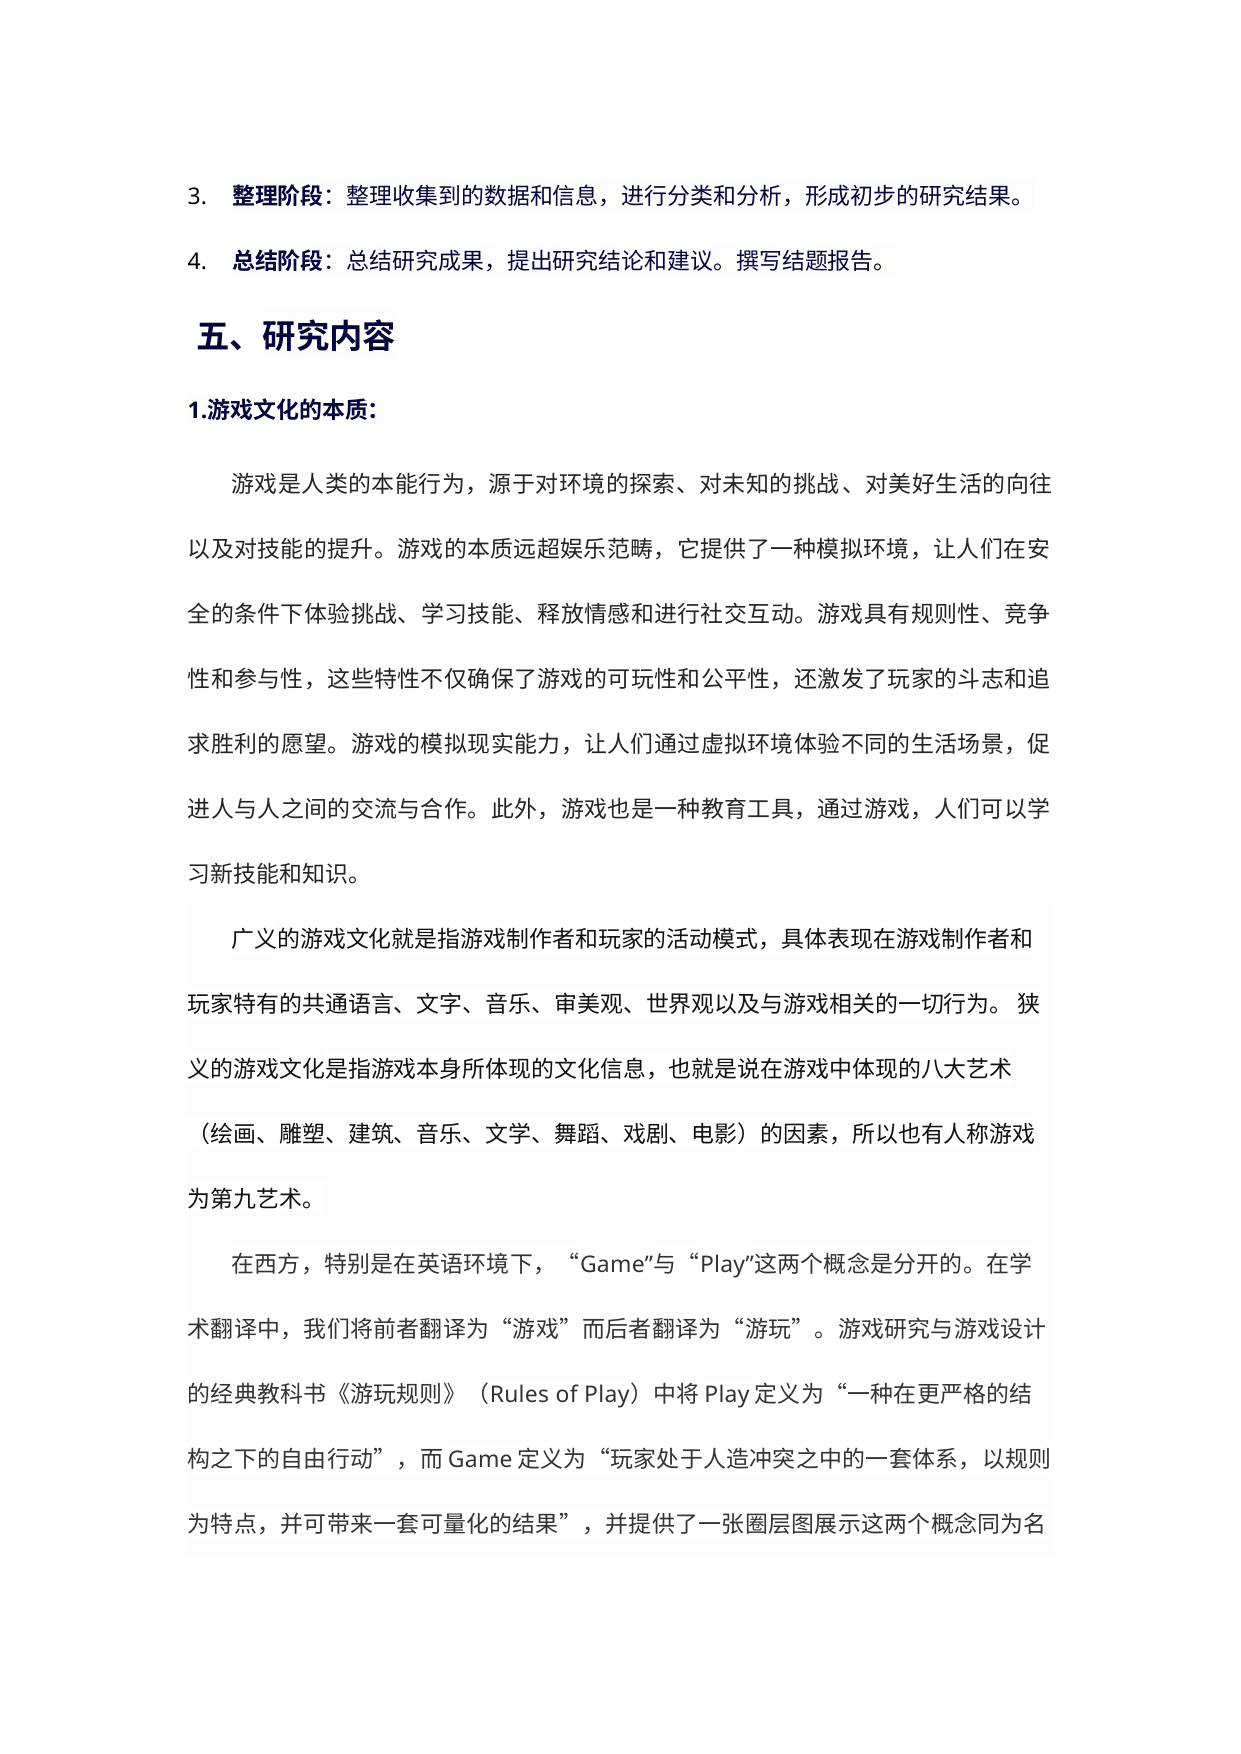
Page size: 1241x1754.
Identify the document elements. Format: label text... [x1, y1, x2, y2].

list 游戏是人类的本能行为，源于对环境的探索、对未知的挑战、对美好生活的向往以及对技能的提升。游戏的本质远超娱乐范畴，它提供了一种模拟环境，让人们在安全的条件下体验挑战、学习技能、释放情感和进行社交互动。游戏具有规则性、竞争性和参与性，这些特性不仅确保了游戏的可玩性和公平性，还激发了玩家的斗志和追求胜利的愿望。游戏的模拟现实能力，让人们通过虚拟环境体验不同的生活场景，促进人与人之间的交流与合作。此外，游戏也是一种教育工具，通过游戏，人们可以学习新技能和知识。 [187, 450, 1053, 905]
list 总结阶段：总结研究成果，提出研究结论和建议。撰写结题报告。 [187, 227, 1053, 292]
list 整理阶段：整理收集到的数据和信息，进行分类和分析，形成初步的研究结果。 [187, 162, 1053, 227]
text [187, 1230, 1053, 1555]
list 1.游戏文化的本质： [187, 376, 1053, 441]
text 广义的游戏文化就是指游戏制作者和玩家的活动模式，具体表现在游戏制作者和玩家特有的共通语言、文字、音乐、审美观、世界观以及与游戏相关的一切行为。 狭义的游戏文化是指游戏本身所体现的文化信息，也就是说在游戏中体现的八大艺术（绘画、雕塑、建筑、音乐、文学、舞蹈、戏剧、电影）的因素，所以也有人称游戏为第九艺术。 [187, 905, 1053, 1230]
list 研究内容 [196, 301, 1053, 366]
